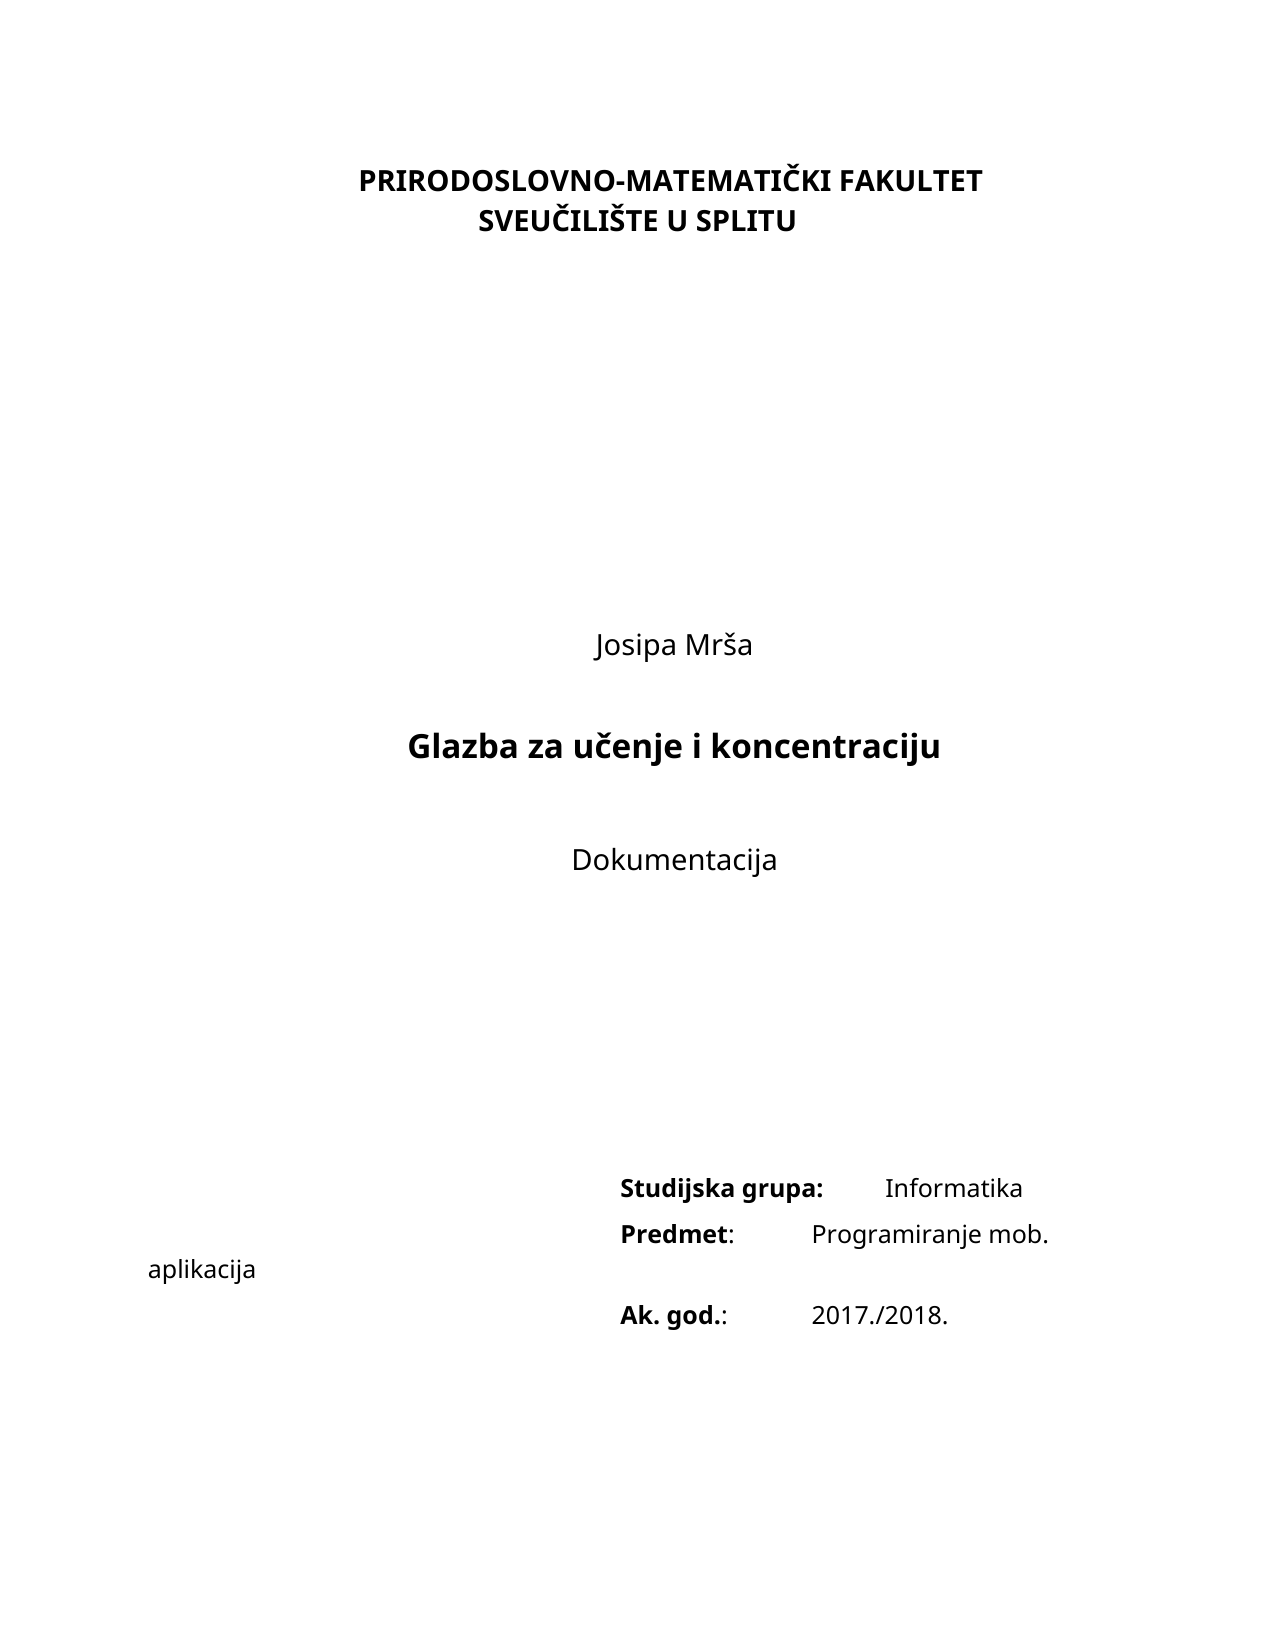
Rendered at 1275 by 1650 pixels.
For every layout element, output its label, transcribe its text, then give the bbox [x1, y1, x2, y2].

text Josipa Mrša [148, 624, 1127, 664]
text Glazba za učenje i koncentraciju [148, 723, 1127, 769]
text Predmet: Programiranje mob. aplikacija [148, 1217, 1127, 1285]
text Studijska grupa: Informatika [620, 1171, 1127, 1205]
text PRIRODOSLOVNO-MATEMATIČKI FAKULTET SVEUČILIŠTE U SPLITU [148, 160, 1127, 239]
text Ak. god.: 2017./2018. [148, 1298, 1127, 1332]
text Dokumentacija [148, 839, 1127, 879]
